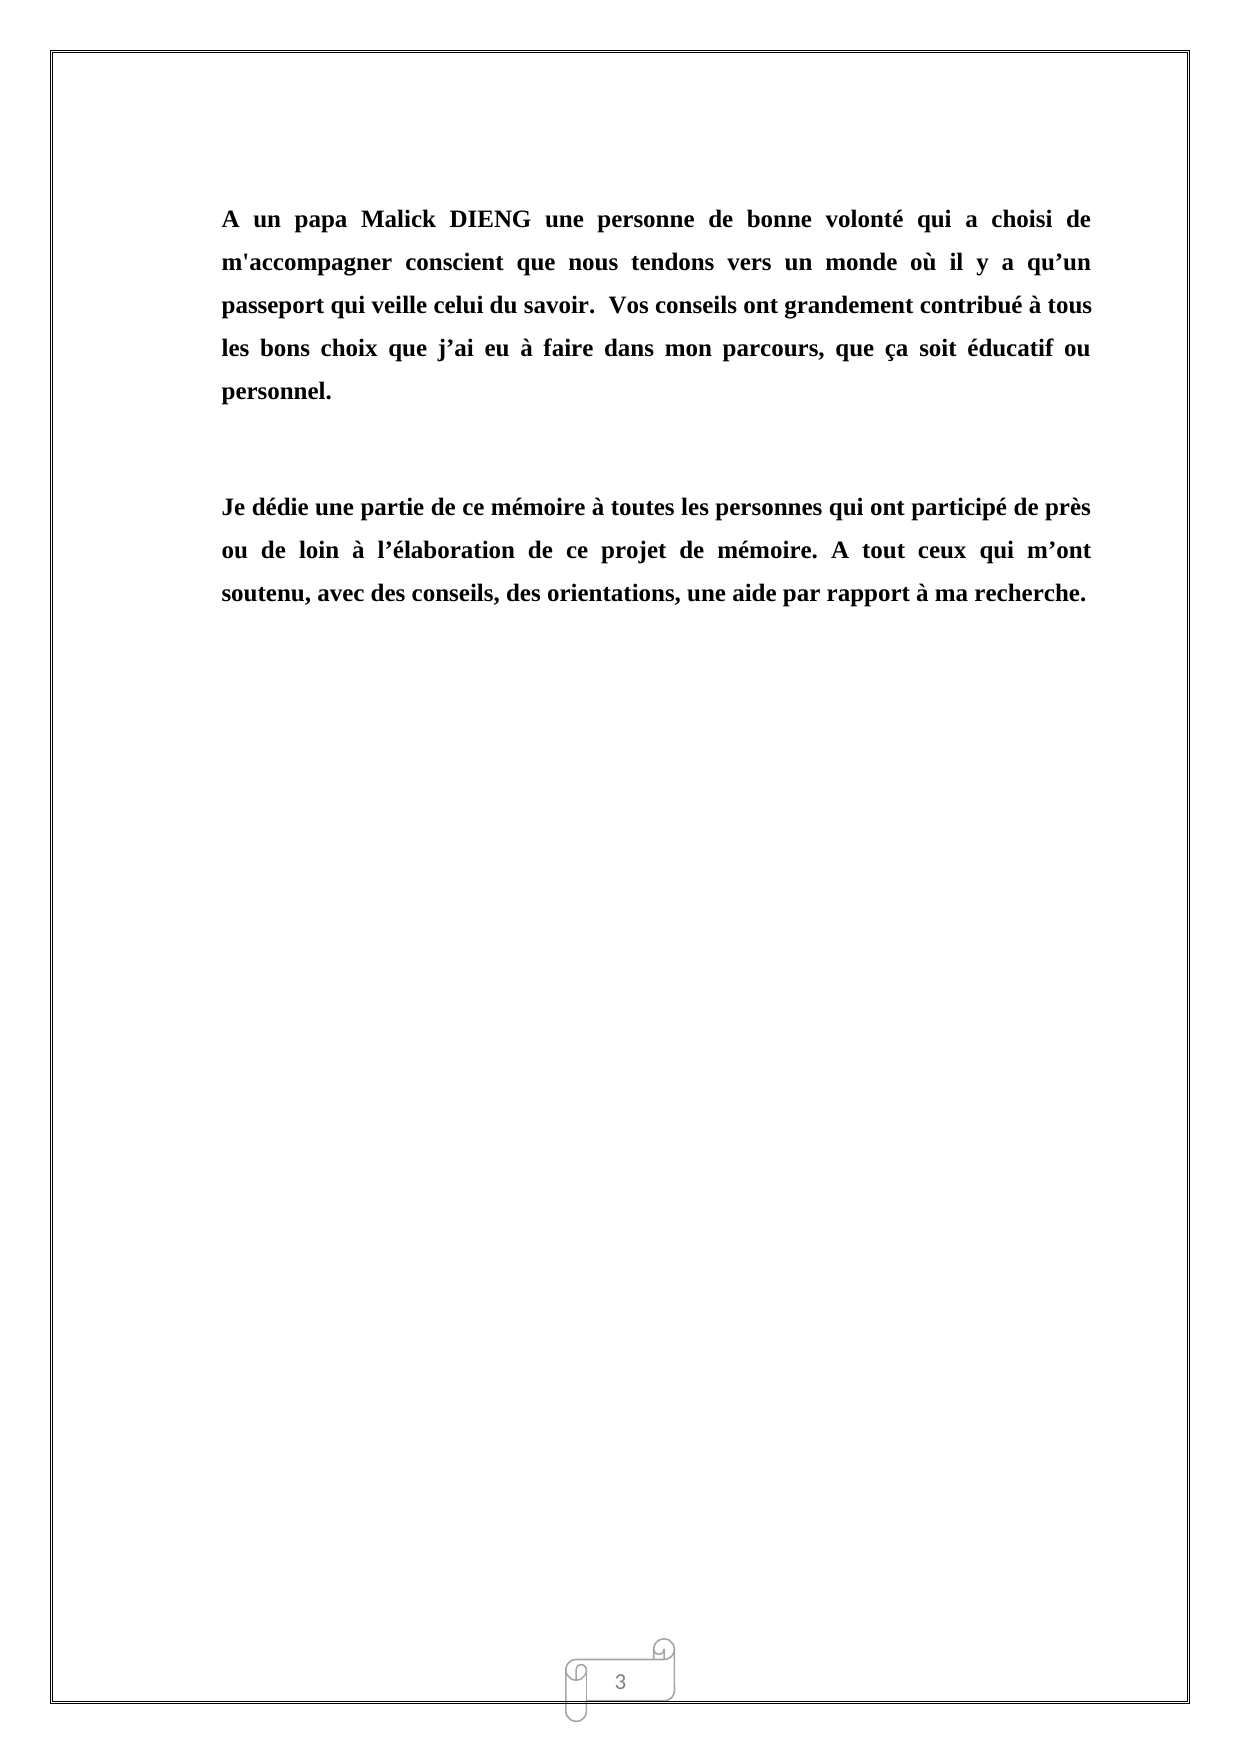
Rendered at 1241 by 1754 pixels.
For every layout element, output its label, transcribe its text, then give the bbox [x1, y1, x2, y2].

text Je dédie une partie de ce mémoire à toutes les personnes qui ont participé de près ou de loin à l’élaboration de ce projet de mémoire. A tout ceux qui m’ont soutenu, avec des conseils, des orientations, une aide par rapport à ma recherche. [221, 492, 1093, 607]
text A un papa Malick DIENG une personne de bonne volonté qui a choisi de m'accompagner conscient que nous tendons vers un monde où il y a qu’un passeport qui veille celui du savoir. Vos conseils ont grandement contribué à tous les bons choix que j’ai eu à faire dans mon parcours, que ça soit éducatif ou personnel. [221, 204, 1093, 405]
